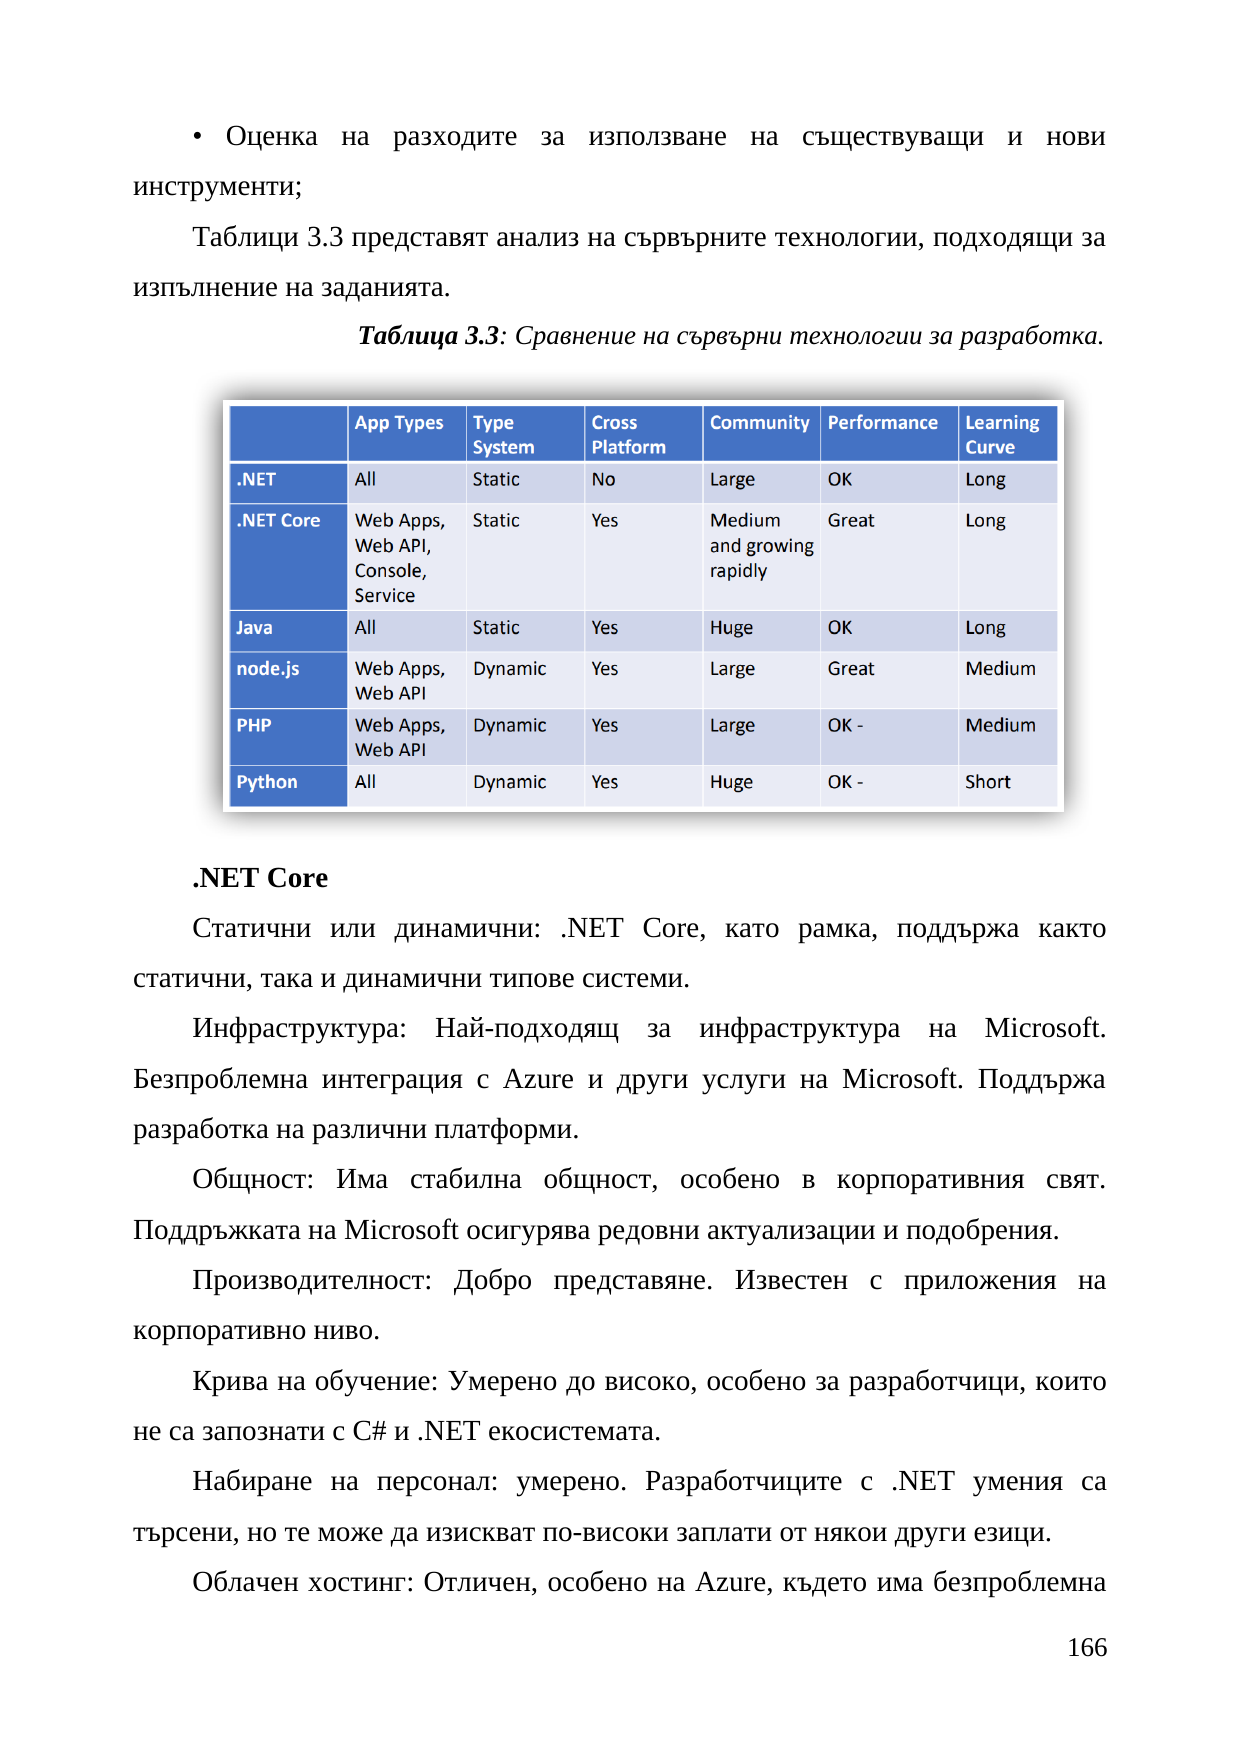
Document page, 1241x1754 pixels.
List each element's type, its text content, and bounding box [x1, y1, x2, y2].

text Таблици 3.3 представят анализ на сървърните технологии, подходящи за изпълнение на заданията. [133, 219, 1107, 303]
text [133, 1564, 1107, 1598]
text Производителност: Добро представяне. Известен с приложения на корпоративно ниво. [133, 1262, 1107, 1346]
picture [223, 400, 1064, 812]
text Инфраструктура: Най-подходящ за инфраструктура на Microsoft. Безпроблемна интеграция с Azure и други услуги на Microsoft. Поддържа разработка на различни платформи. [133, 1011, 1107, 1145]
text Статични или динамични: .NET Core, като рамка, поддържа както статични, така и динамични типове системи. [133, 910, 1107, 994]
text .NET Core [133, 860, 1107, 893]
text • Oценка на разходите за използване на съществуващи и нови инструменти; [133, 118, 1107, 202]
text Общност: Има стабилна общност, особено в корпоративния свят. Поддръжката на Microsoft осигурява редовни актуализации и подобрения. [133, 1162, 1107, 1245]
text Крива на обучение: Умерено до високо, особено за разработчици, които не са запознати с C# и .NET екосистемата. [133, 1363, 1107, 1447]
text Таблица 3.3: Сравнение на сървърни технологии за разработка. [133, 319, 1107, 351]
text Набиране на персонал: умерено. Разработчиците с .NET умения са търсени, но те може да изискват по-високи заплати от някои други езици. [133, 1463, 1107, 1547]
